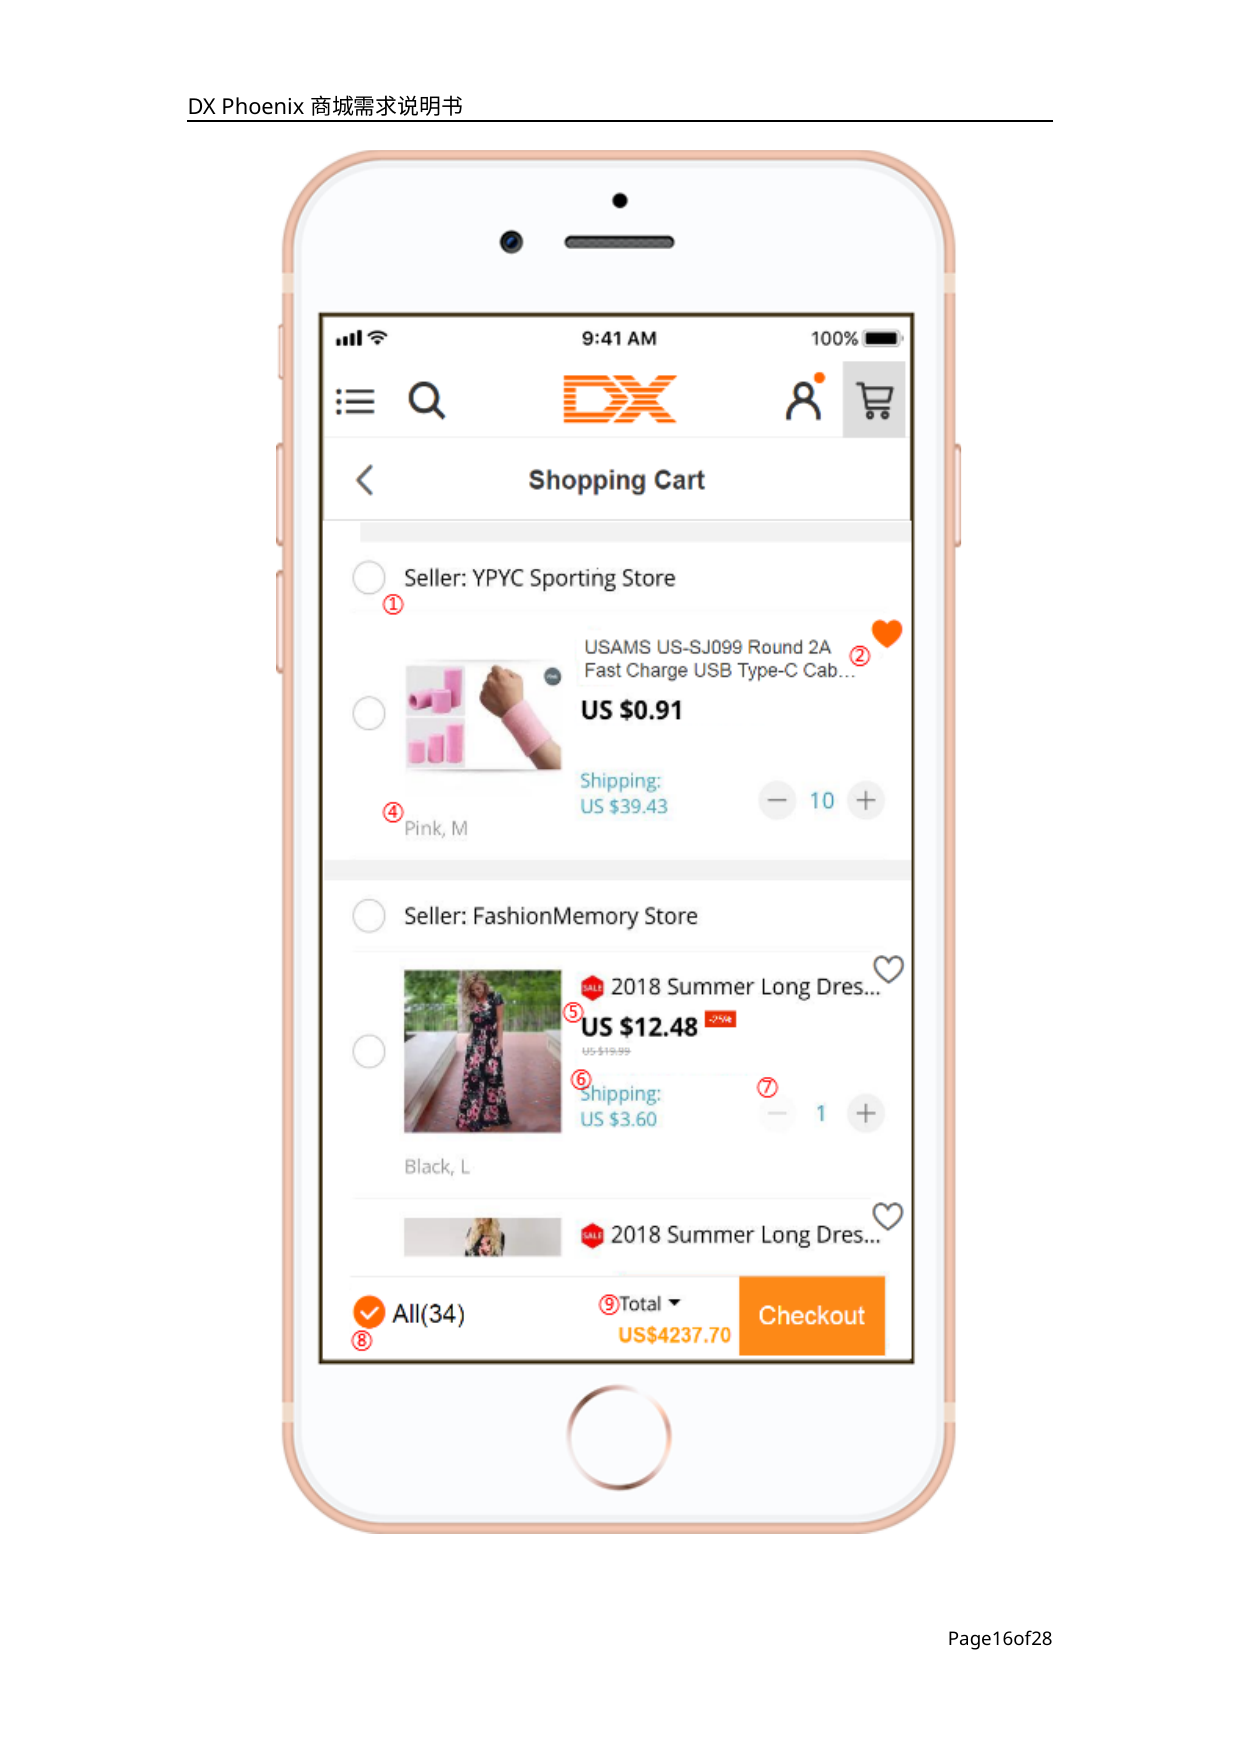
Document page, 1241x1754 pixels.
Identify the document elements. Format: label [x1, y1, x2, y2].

picture [276, 150, 962, 1534]
